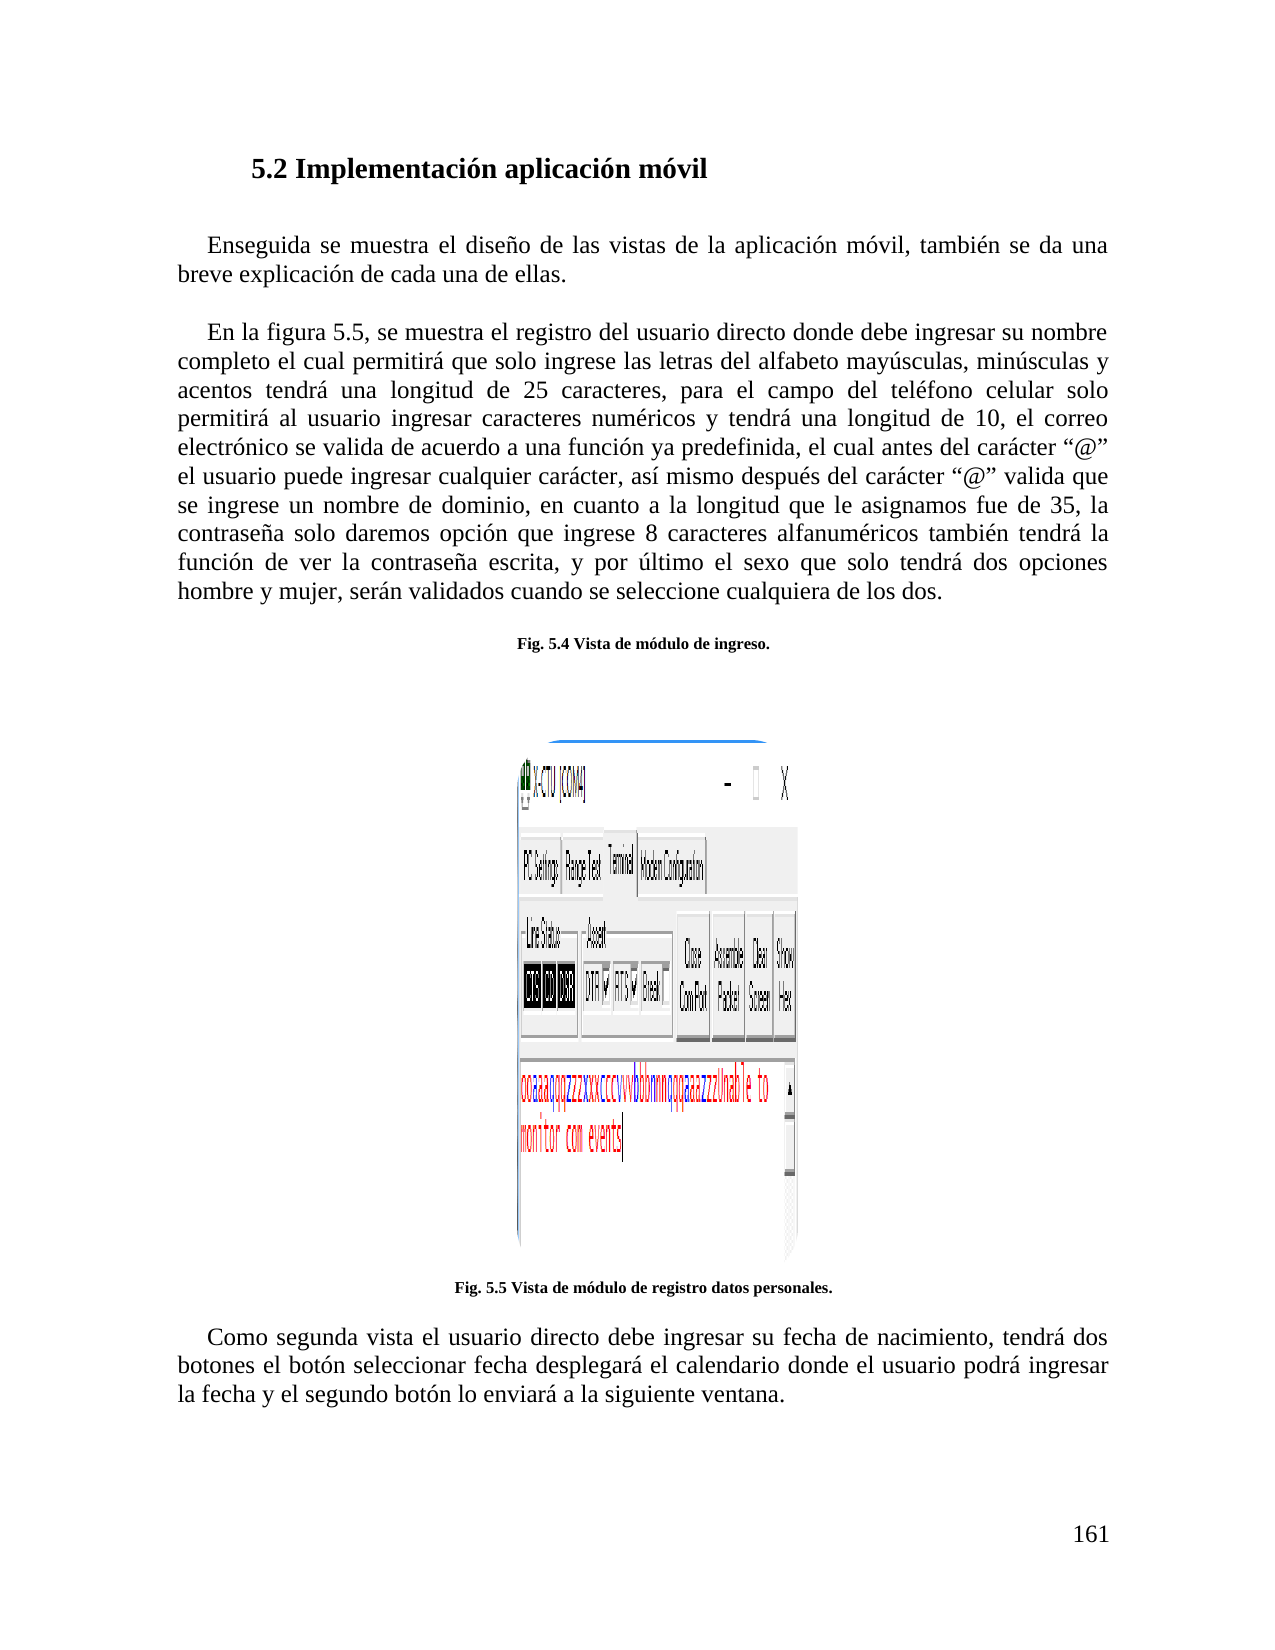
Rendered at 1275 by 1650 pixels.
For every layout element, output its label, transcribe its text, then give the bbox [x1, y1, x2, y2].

subtitle 5.2 Implementación aplicación móvil [251, 151, 1109, 184]
picture [517, 740, 798, 1277]
text Como segunda vista el usuario directo debe ingresar su fecha de nacimiento, tendrá dos botones el botón seleccionar fecha desplegará el calendario donde el usuario podrá ingresar la fecha y el segundo botón lo enviará a la siguiente ventana. [177, 1322, 1109, 1408]
text En la figura 5.5, se muestra el registro del usuario directo donde debe ingresar su nombre completo el cual permitirá que solo ingrese las letras del alfabeto mayúsculas, minúsculas y acentos tendrá una longitud de 25 caracteres, para el campo del teléfono celular solo permitirá al usuario ingresar caracteres numéricos y tendrá una longitud de 10, el correo electrónico se valida de acuerdo a una función ya predefinida, el cual antes del carácter “@” el usuario puede ingresar cualquier carácter, así mismo después del carácter “@” valida que se ingrese un nombre de dominio, en cuanto a la longitud que le asignamos fue de 35, la contraseña solo daremos opción que ingrese 8 caracteres alfanuméricos también tendrá la función de ver la contraseña escrita, y por último el sexo que solo tendrá dos opciones hombre y mujer, serán validados cuando se seleccione cualquiera de los dos. [177, 317, 1109, 605]
text Fig. 5. Vista de módulo de registro datos personales. [177, 1278, 1109, 1297]
text Enseguida se muestra el diseño de las vistas de la aplicación móvil, también se da una breve explicación de cada una de ellas. [177, 231, 1109, 288]
